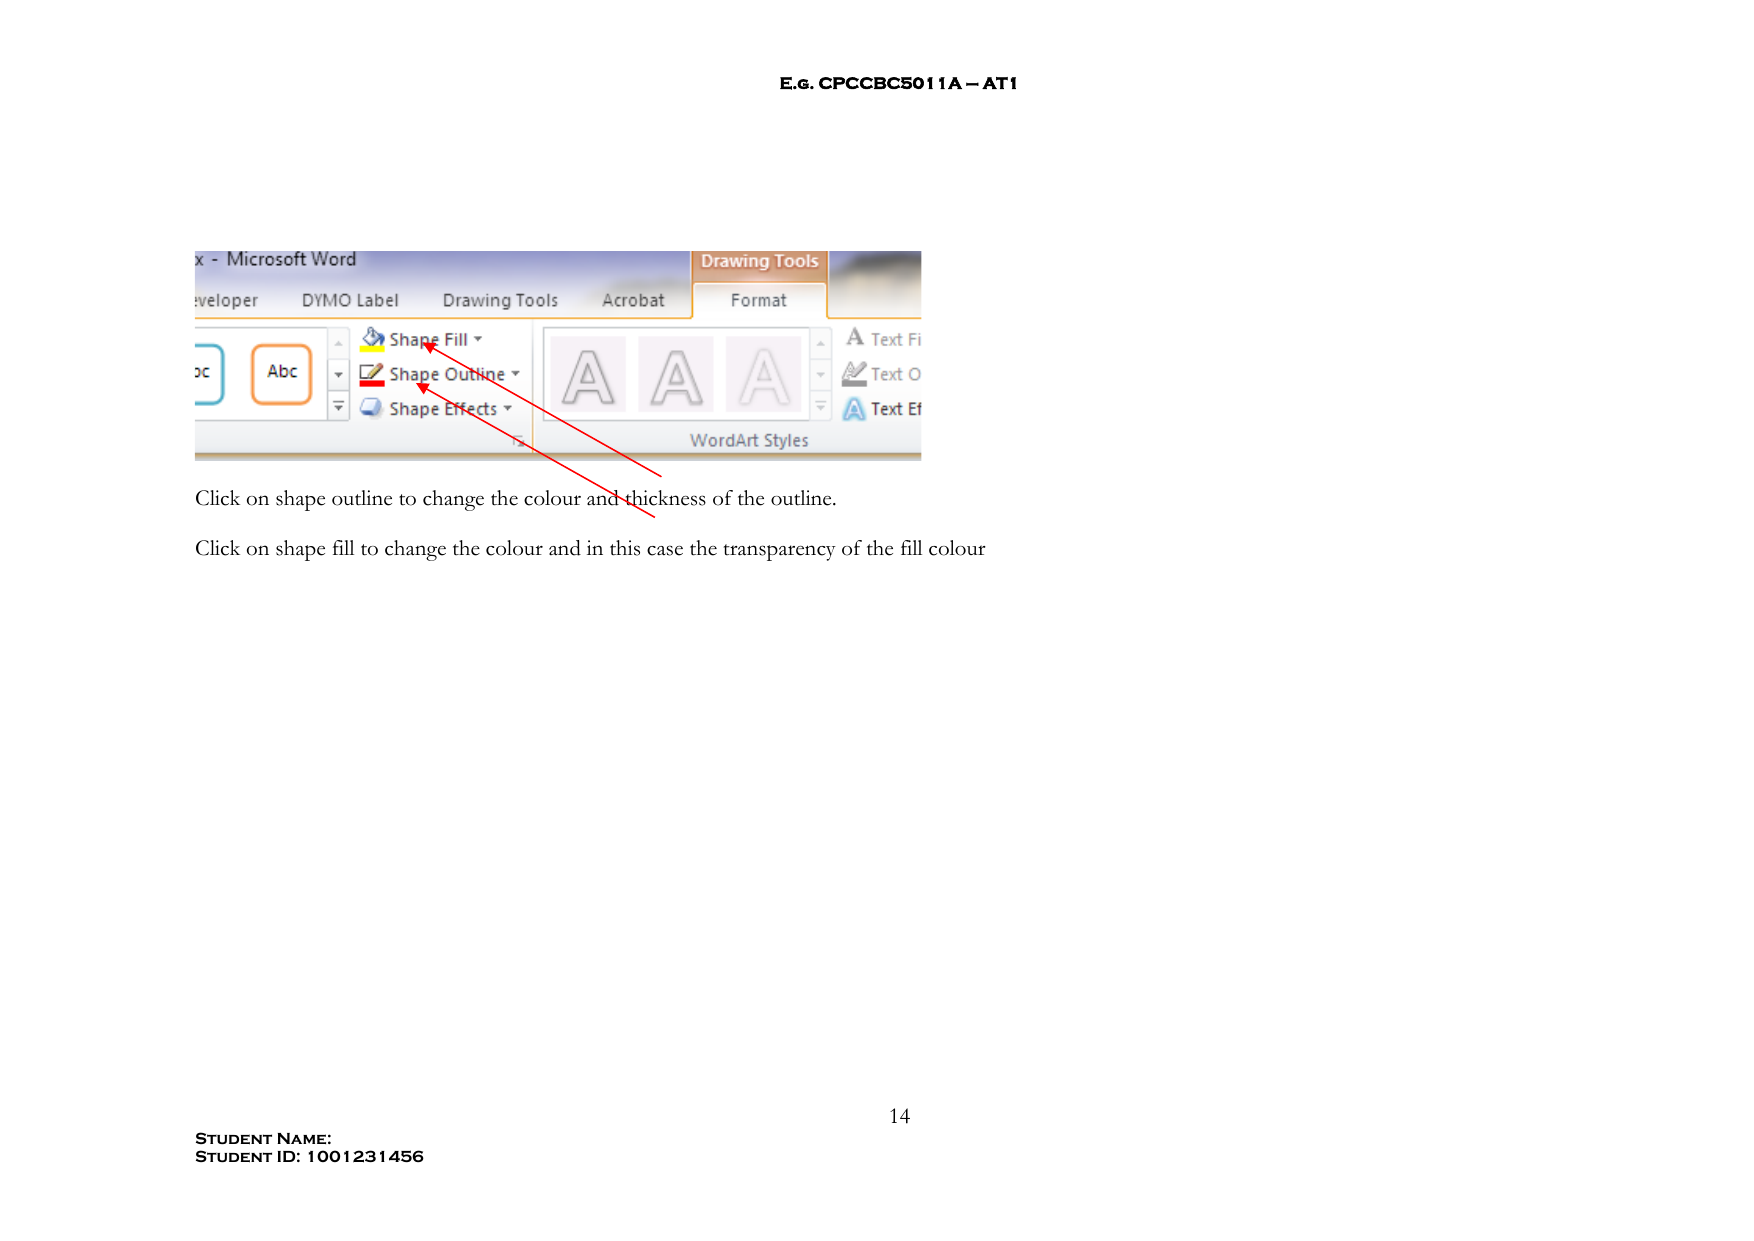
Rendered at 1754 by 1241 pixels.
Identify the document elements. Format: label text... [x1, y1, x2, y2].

text Click on shape fill to change the colour and in this case the transparency of the fill colour [195, 536, 1604, 561]
text Click on shape outline to change the colour and thickness of the outline. [195, 485, 640, 511]
picture [194, 251, 922, 461]
text Click on shape outline to change the colour and thickness of the outline. [601, 485, 1604, 511]
